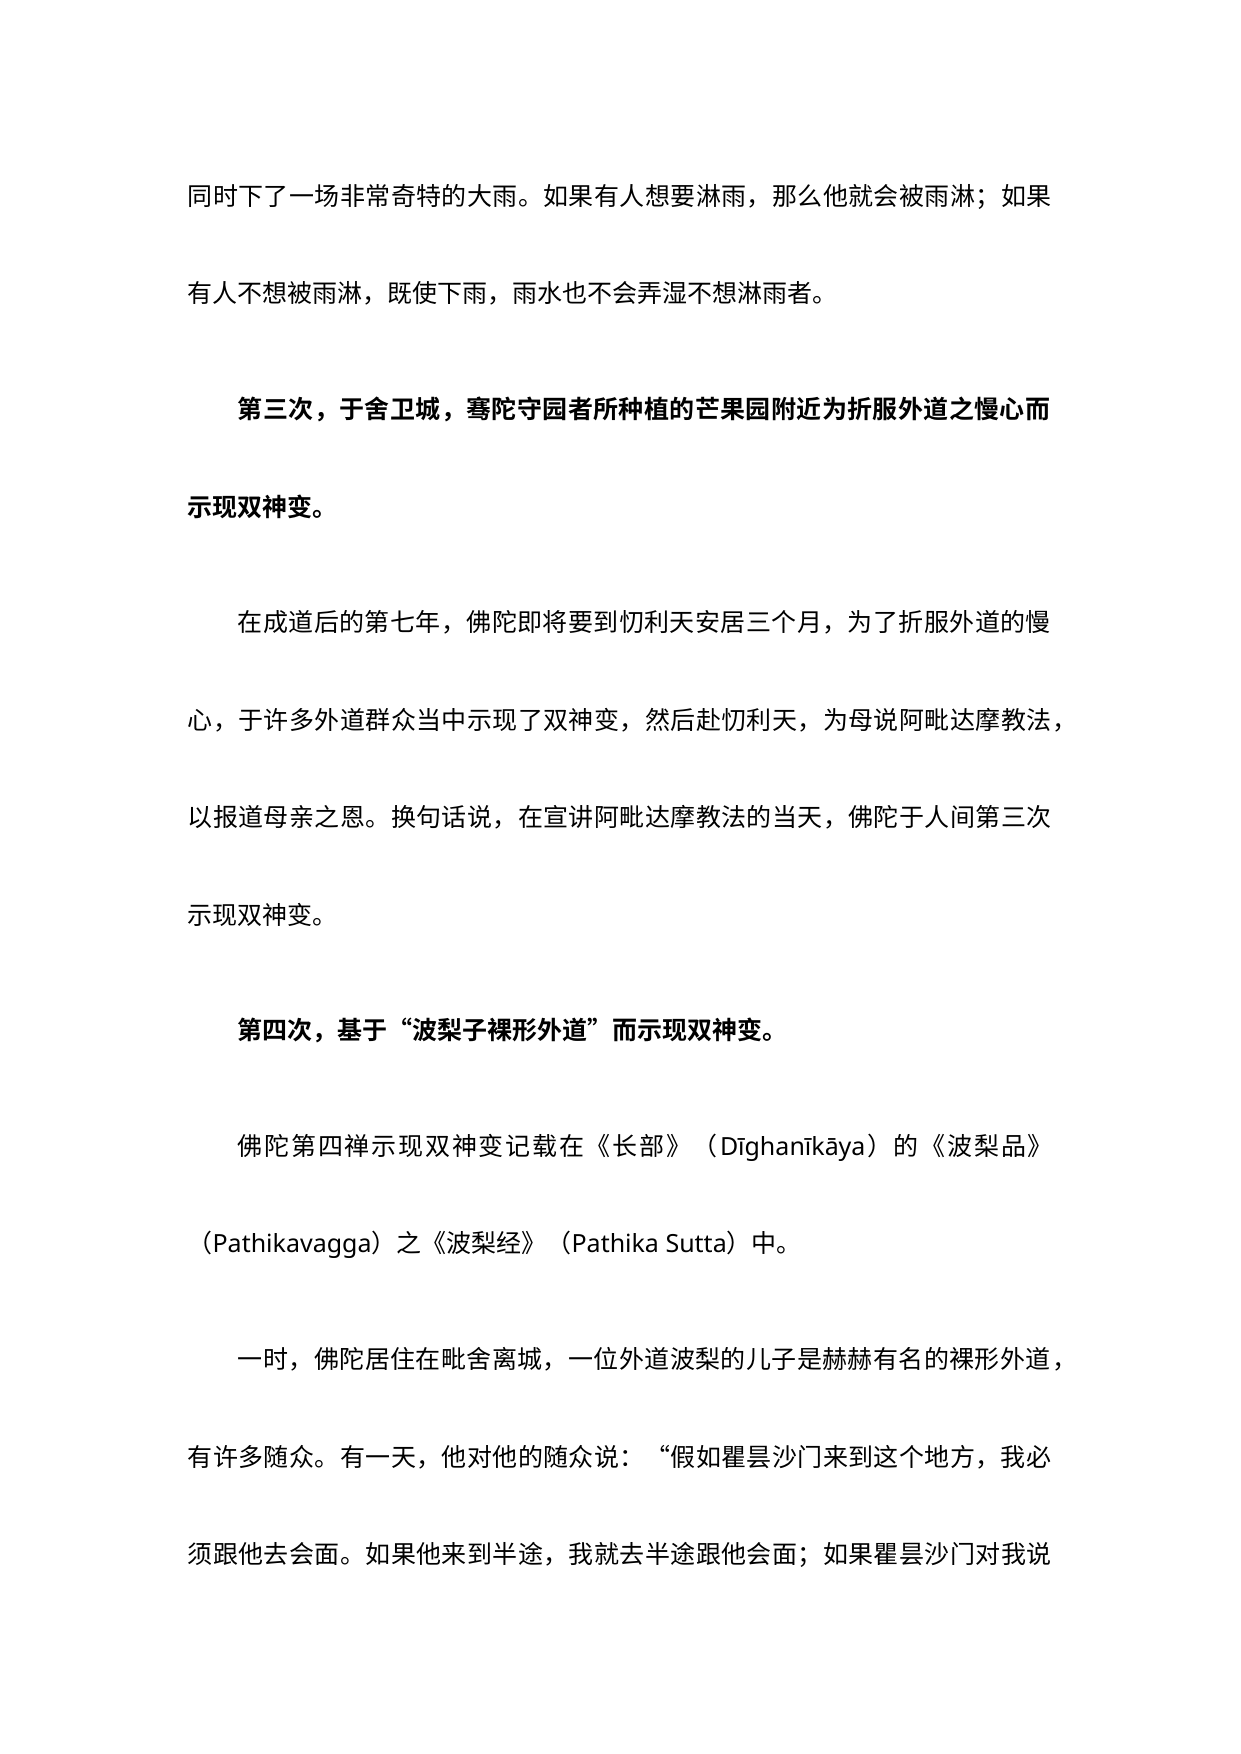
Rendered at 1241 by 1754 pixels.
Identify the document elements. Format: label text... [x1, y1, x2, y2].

text 第四次，基于“波梨子裸形外道”而示现双神变。 [187, 996, 1053, 1061]
text 第三次，于舍卫城，骞陀守园者所种植的芒果园附近为折服外道之慢心而示现双神变。 [187, 375, 1053, 538]
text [187, 1325, 1053, 1585]
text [187, 162, 1053, 324]
text 在成道后的第七年，佛陀即将要到忉利天安居三个月，为了折服外道的慢心，于许多外道群众当中示现了双神变，然后赴忉利天，为母说阿毗达摩教法，以报道母亲之恩。换句话说，在宣讲阿毗达摩教法的当天，佛陀于人间第三次示现双神变。 [187, 588, 1053, 946]
text 佛陀第四禅示现双神变记载在《长部》（Dīghanīkāya）的《波梨品》（Pathikavagga）之《波梨经》（Pathika Sutta）中。 [187, 1112, 1053, 1274]
